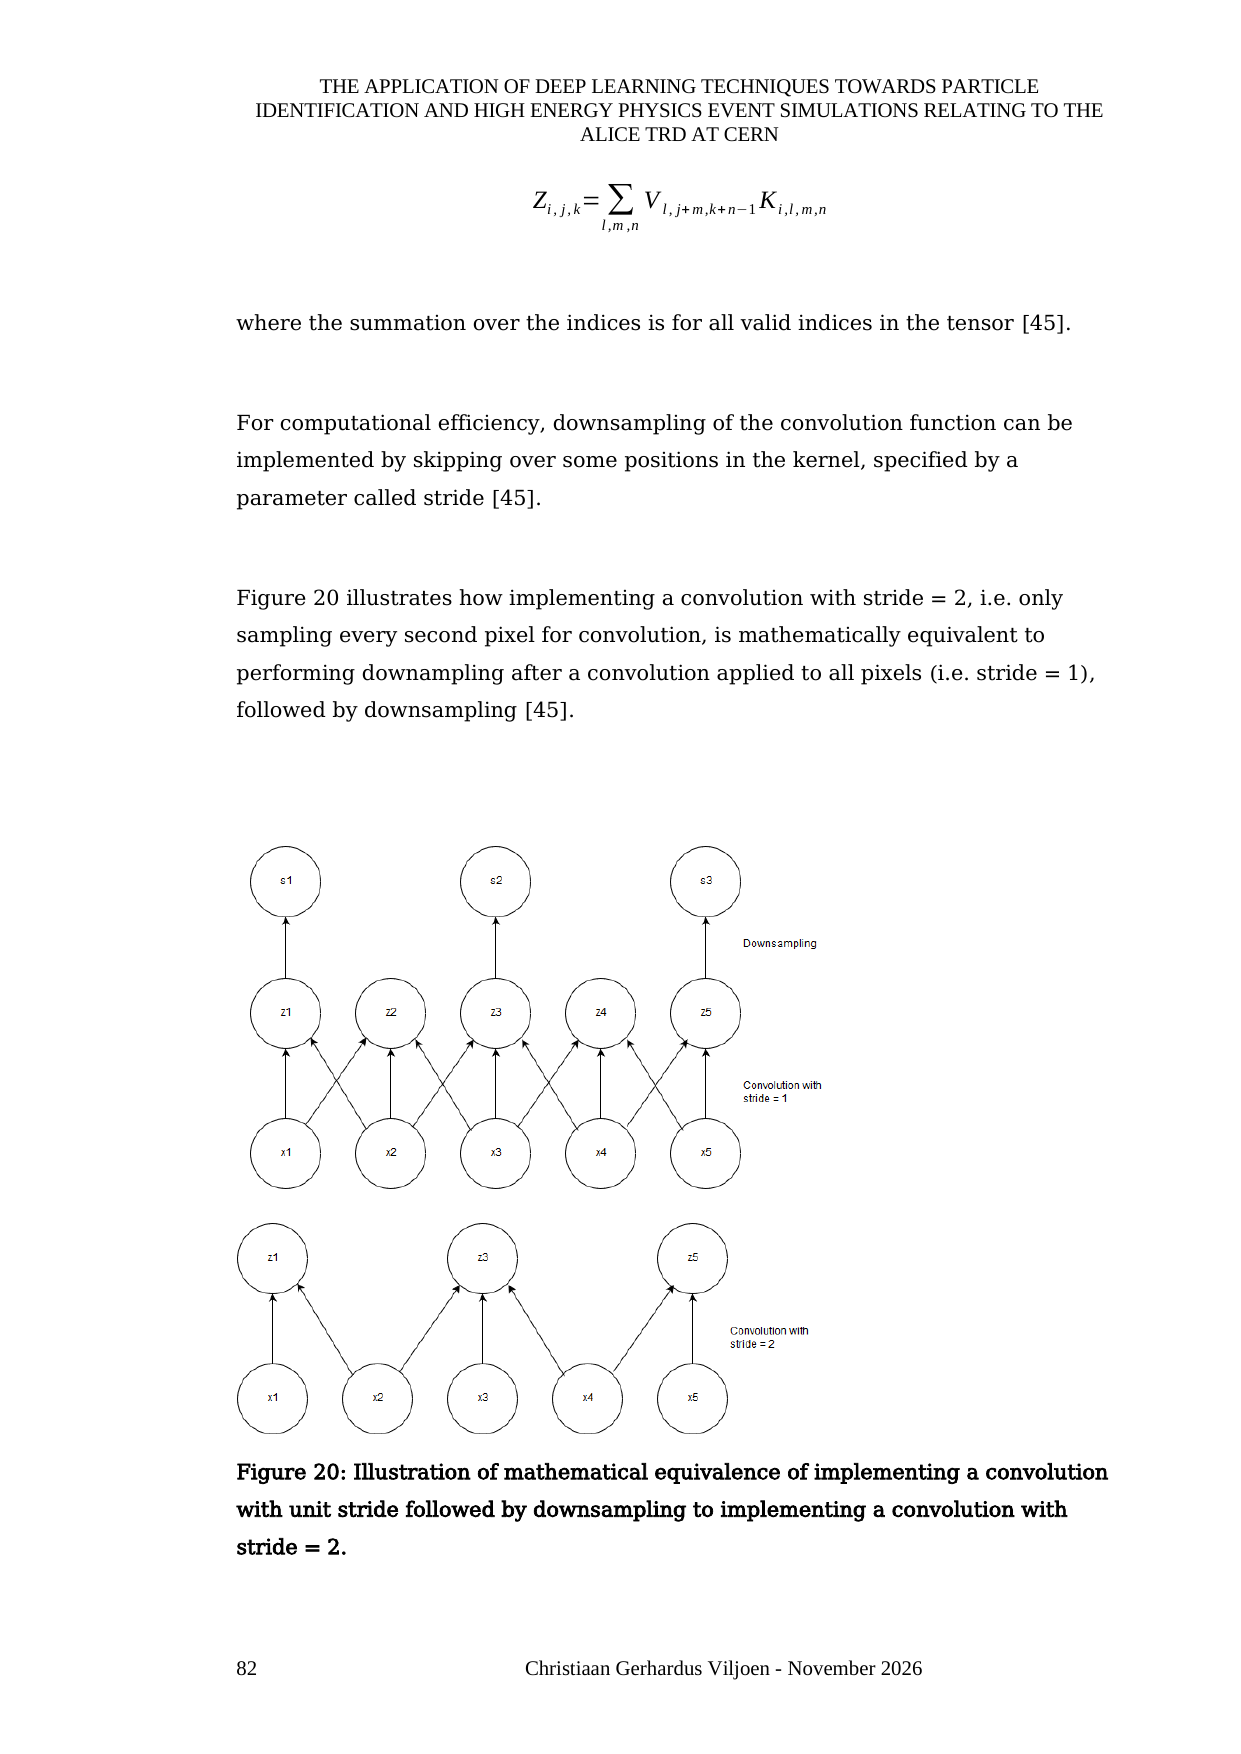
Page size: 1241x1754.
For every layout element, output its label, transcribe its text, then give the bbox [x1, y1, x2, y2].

text For computational efficiency, downsampling of the convolution function can be implemented by skipping over some positions in the kernel, specified by a parameter called stride . [236, 409, 1122, 509]
text where the summation over the indices is for all valid indices in the tensor . [236, 309, 1122, 334]
text Figure 29 illustrates how implementing a convolution with stride = 2, i.e. only sampling every second pixel for convolution, is mathematically equivalent to performing downampling after a convolution applied to all pixels (i.e. stride = 1), followed by downsampling . [236, 584, 1122, 722]
picture [236, 846, 838, 1434]
